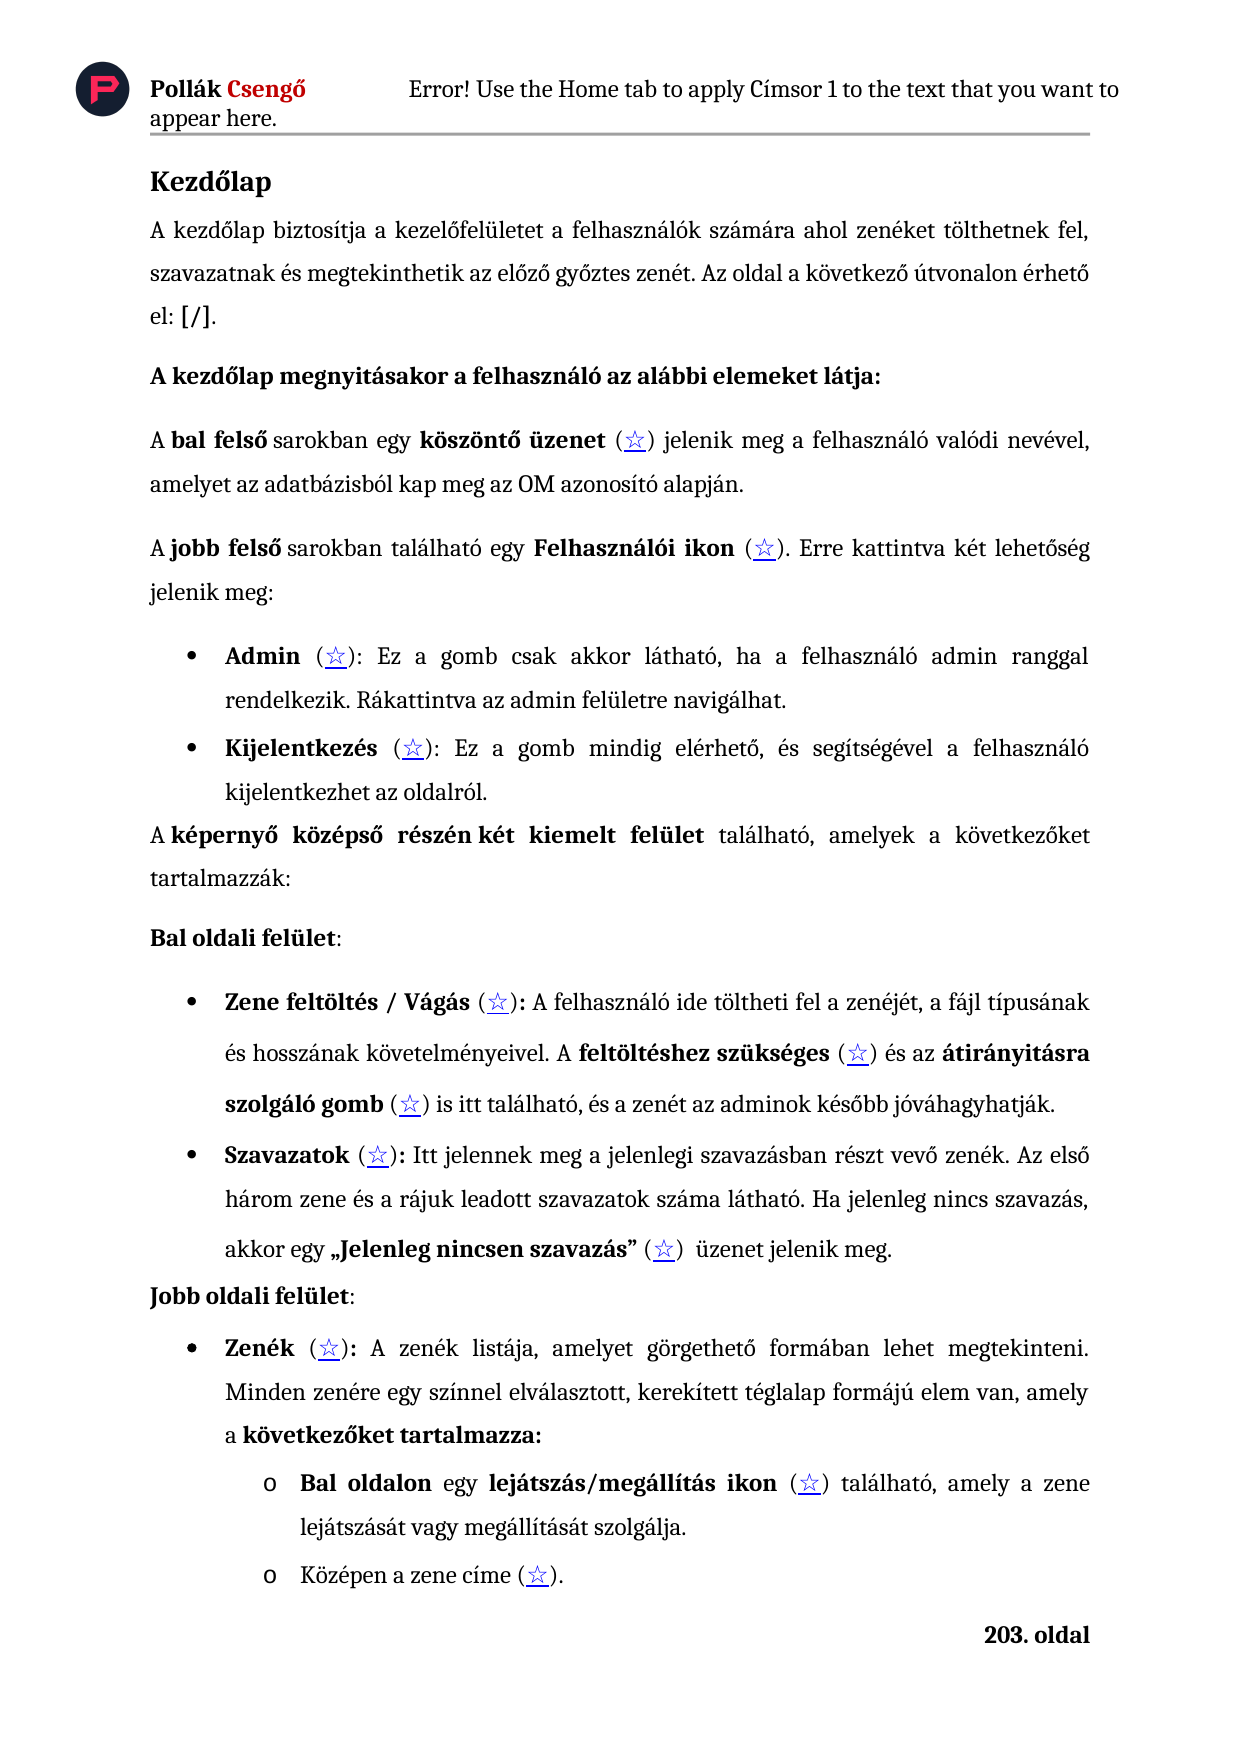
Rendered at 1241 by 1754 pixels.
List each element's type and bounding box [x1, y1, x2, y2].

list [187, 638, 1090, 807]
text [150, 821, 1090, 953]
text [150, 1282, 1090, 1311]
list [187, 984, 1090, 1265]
picture [71, 57, 132, 118]
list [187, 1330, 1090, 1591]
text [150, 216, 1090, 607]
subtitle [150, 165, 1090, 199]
